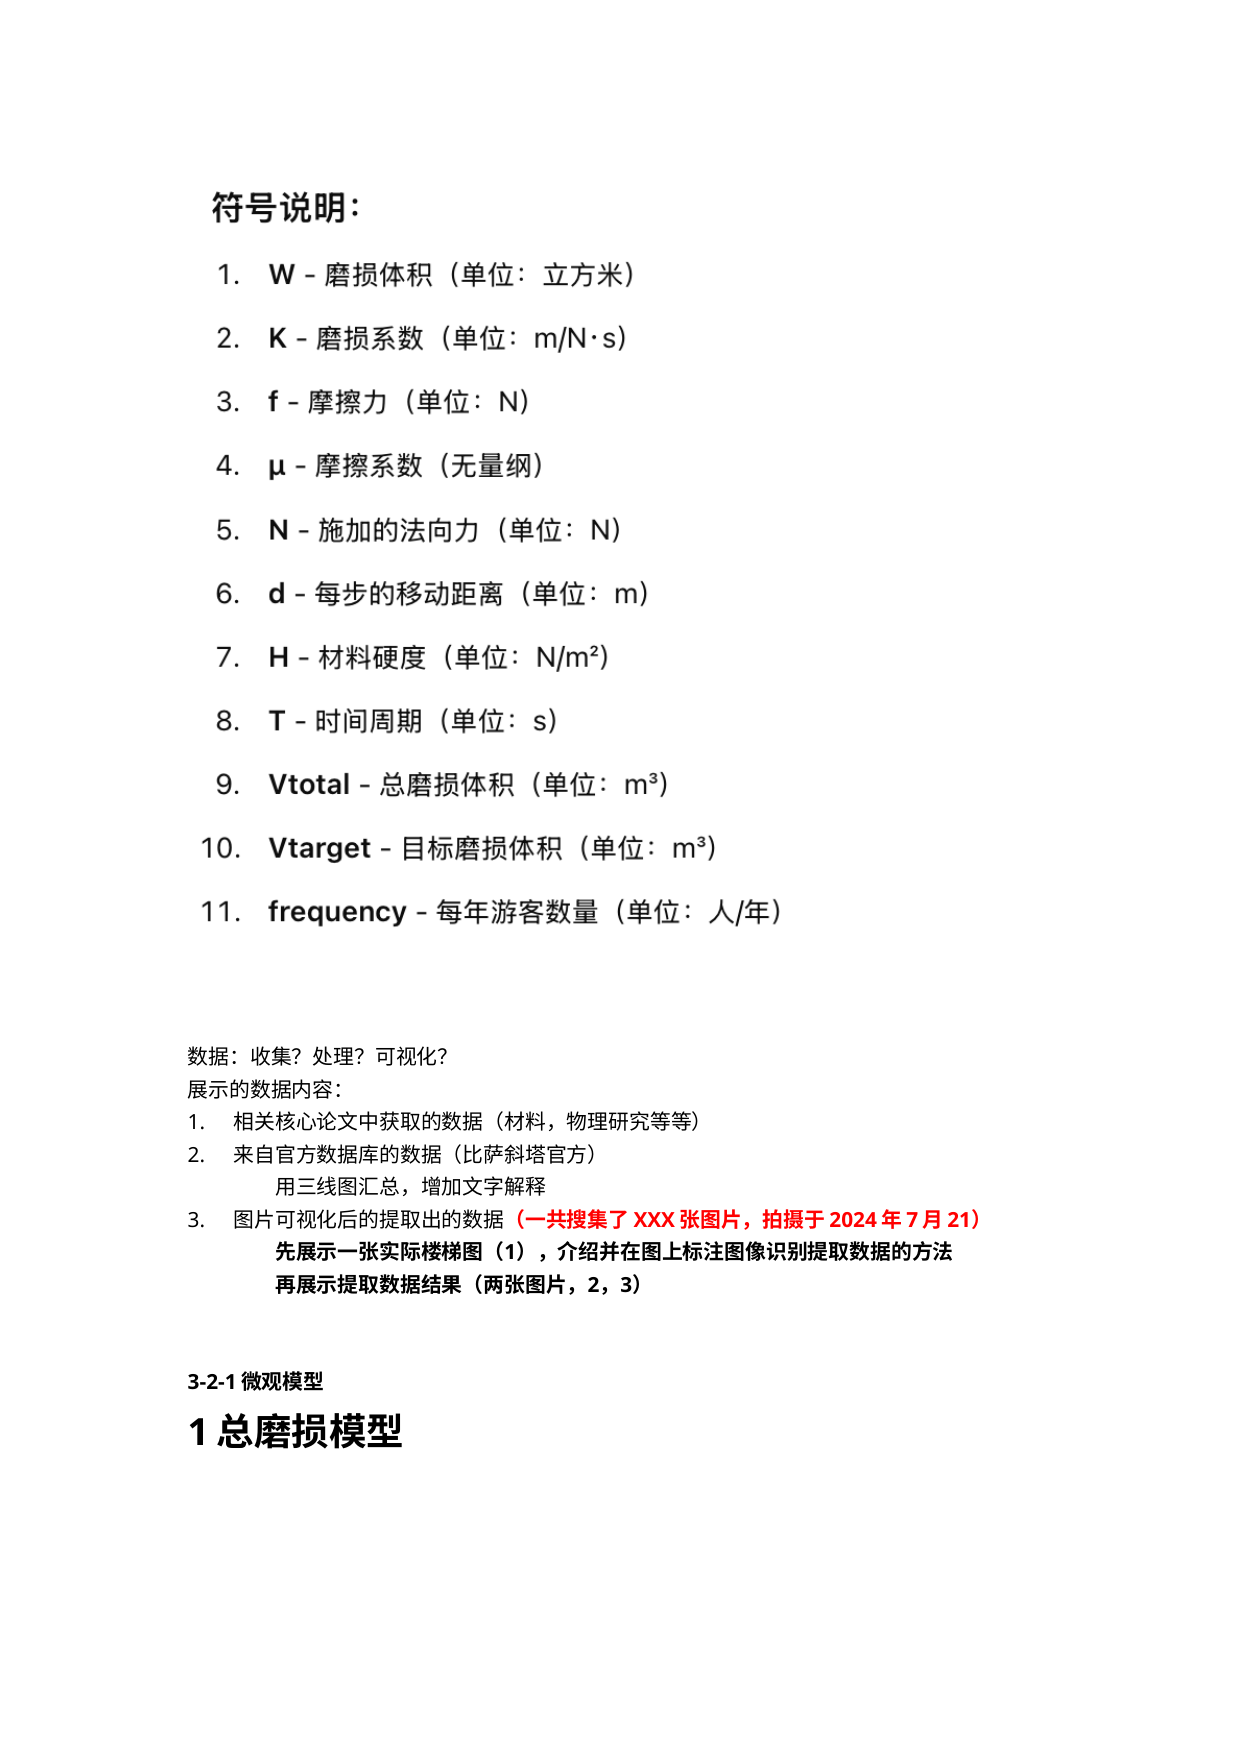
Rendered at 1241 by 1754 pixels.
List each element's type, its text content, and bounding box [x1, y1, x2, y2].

text 3-2-1微观模型 [187, 1364, 1053, 1397]
text 再展示提取数据结果（两张图片，2，3） [275, 1267, 1053, 1299]
text 展示的数据内容： [187, 1072, 1053, 1104]
list 图片可视化后的提取出的数据（一共搜集了XXX张图片，拍摄于2024年7月21） [187, 1202, 1053, 1234]
text 先展示一张实际楼梯图（1），介绍并在图上标注图像识别提取数据的方法 [275, 1234, 1053, 1267]
list 相关核心论文中获取的数据（材料，物理研究等等） [187, 1104, 1053, 1137]
picture [187, 162, 834, 964]
text 1总磨损模型 [187, 1397, 1053, 1462]
text 数据：收集？处理？可视化？ [187, 1039, 1053, 1072]
list 用三线图汇总，增加文字解释 [275, 1169, 1053, 1202]
list 来自官方数据库的数据（比萨斜塔官方） [187, 1137, 1053, 1169]
